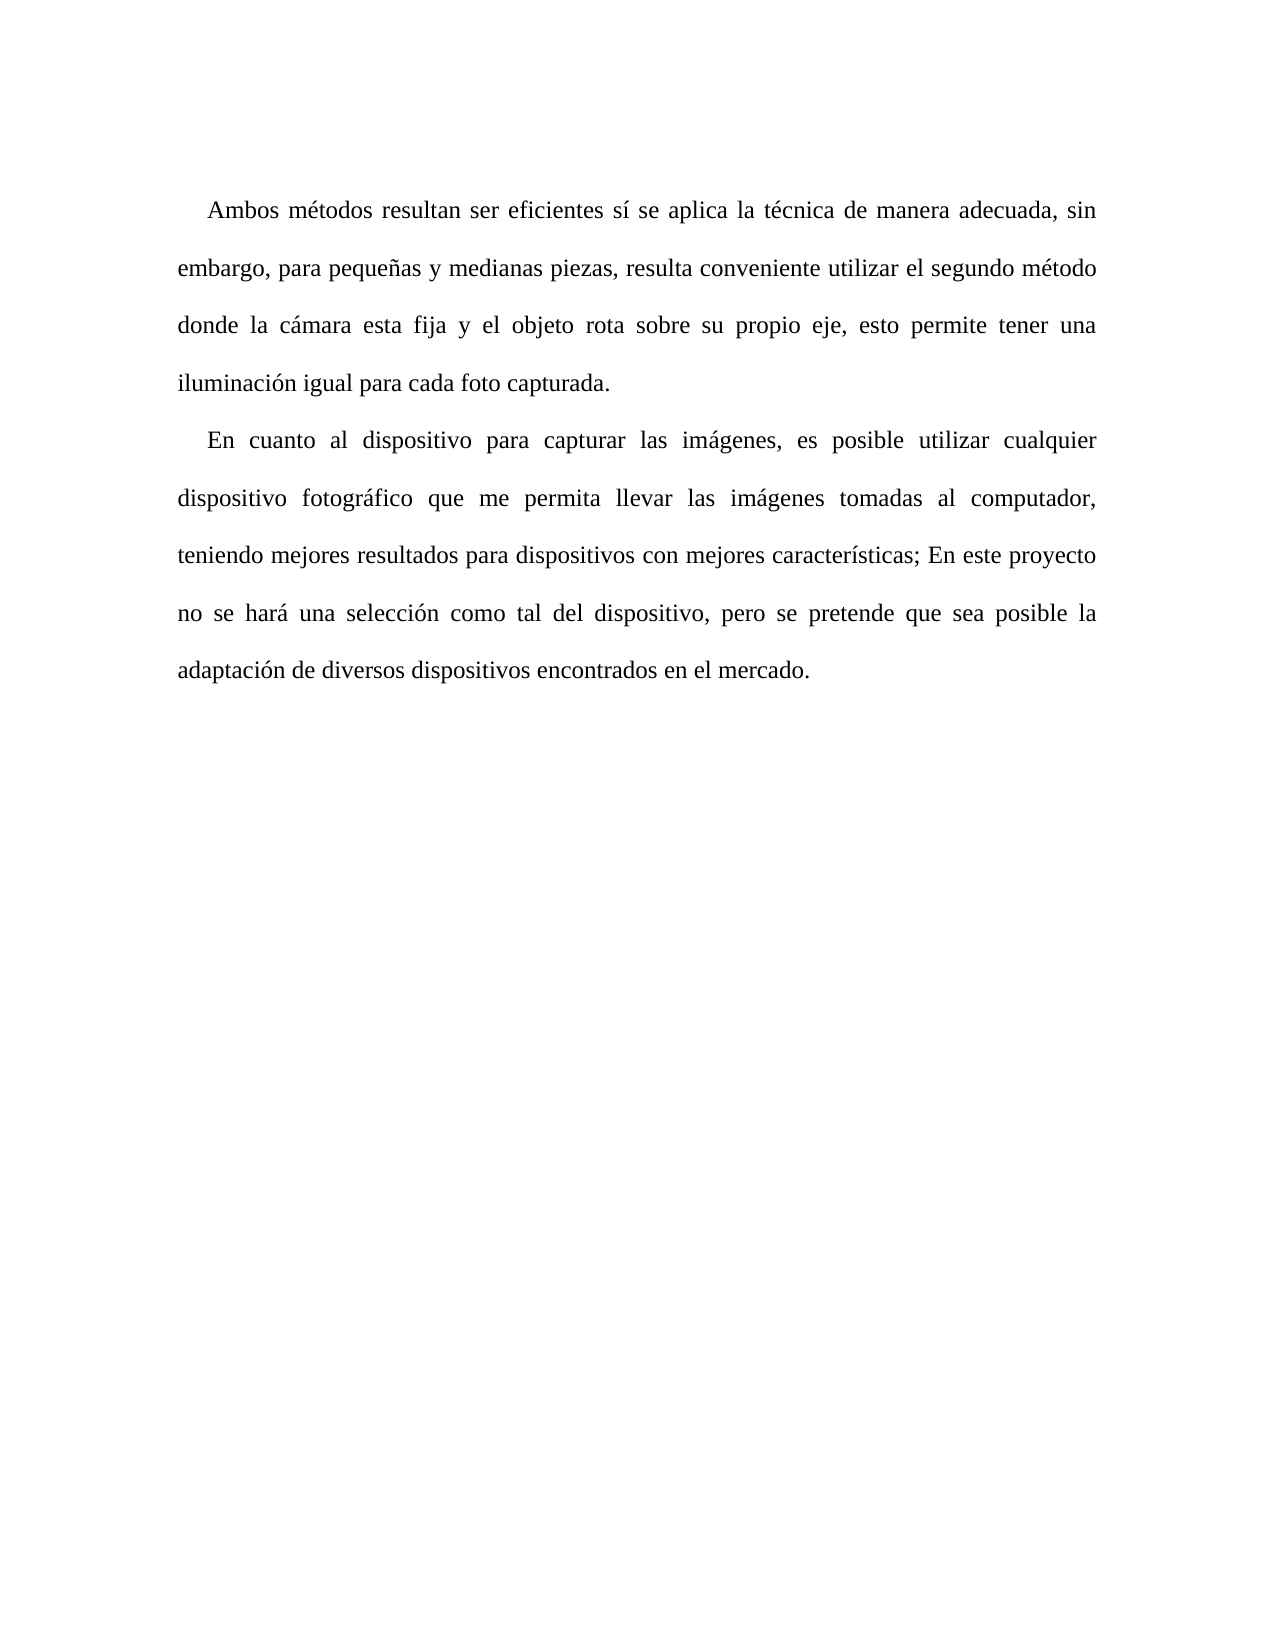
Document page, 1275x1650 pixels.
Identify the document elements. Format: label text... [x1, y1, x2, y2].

text En cuanto al dispositivo para capturar las imágenes, es posible utilizar cualquier dispositivo fotográfico que me permita llevar las imágenes tomadas al computador, teniendo mejores resultados para dispositivos con mejores características; En este proyecto no se hará una selección como tal del dispositivo, pero se pretende que sea posible la adaptación de diversos dispositivos encontrados en el mercado. [177, 425, 1098, 684]
text Ambos métodos resultan ser eficientes sí se aplica la técnica de manera adecuada, sin embargo, para pequeñas y medianas piezas, resulta conveniente utilizar el segundo método donde la cámara esta fija y el objeto rota sobre su propio eje, esto permite tener una iluminación igual para cada foto capturada. [177, 195, 1098, 397]
